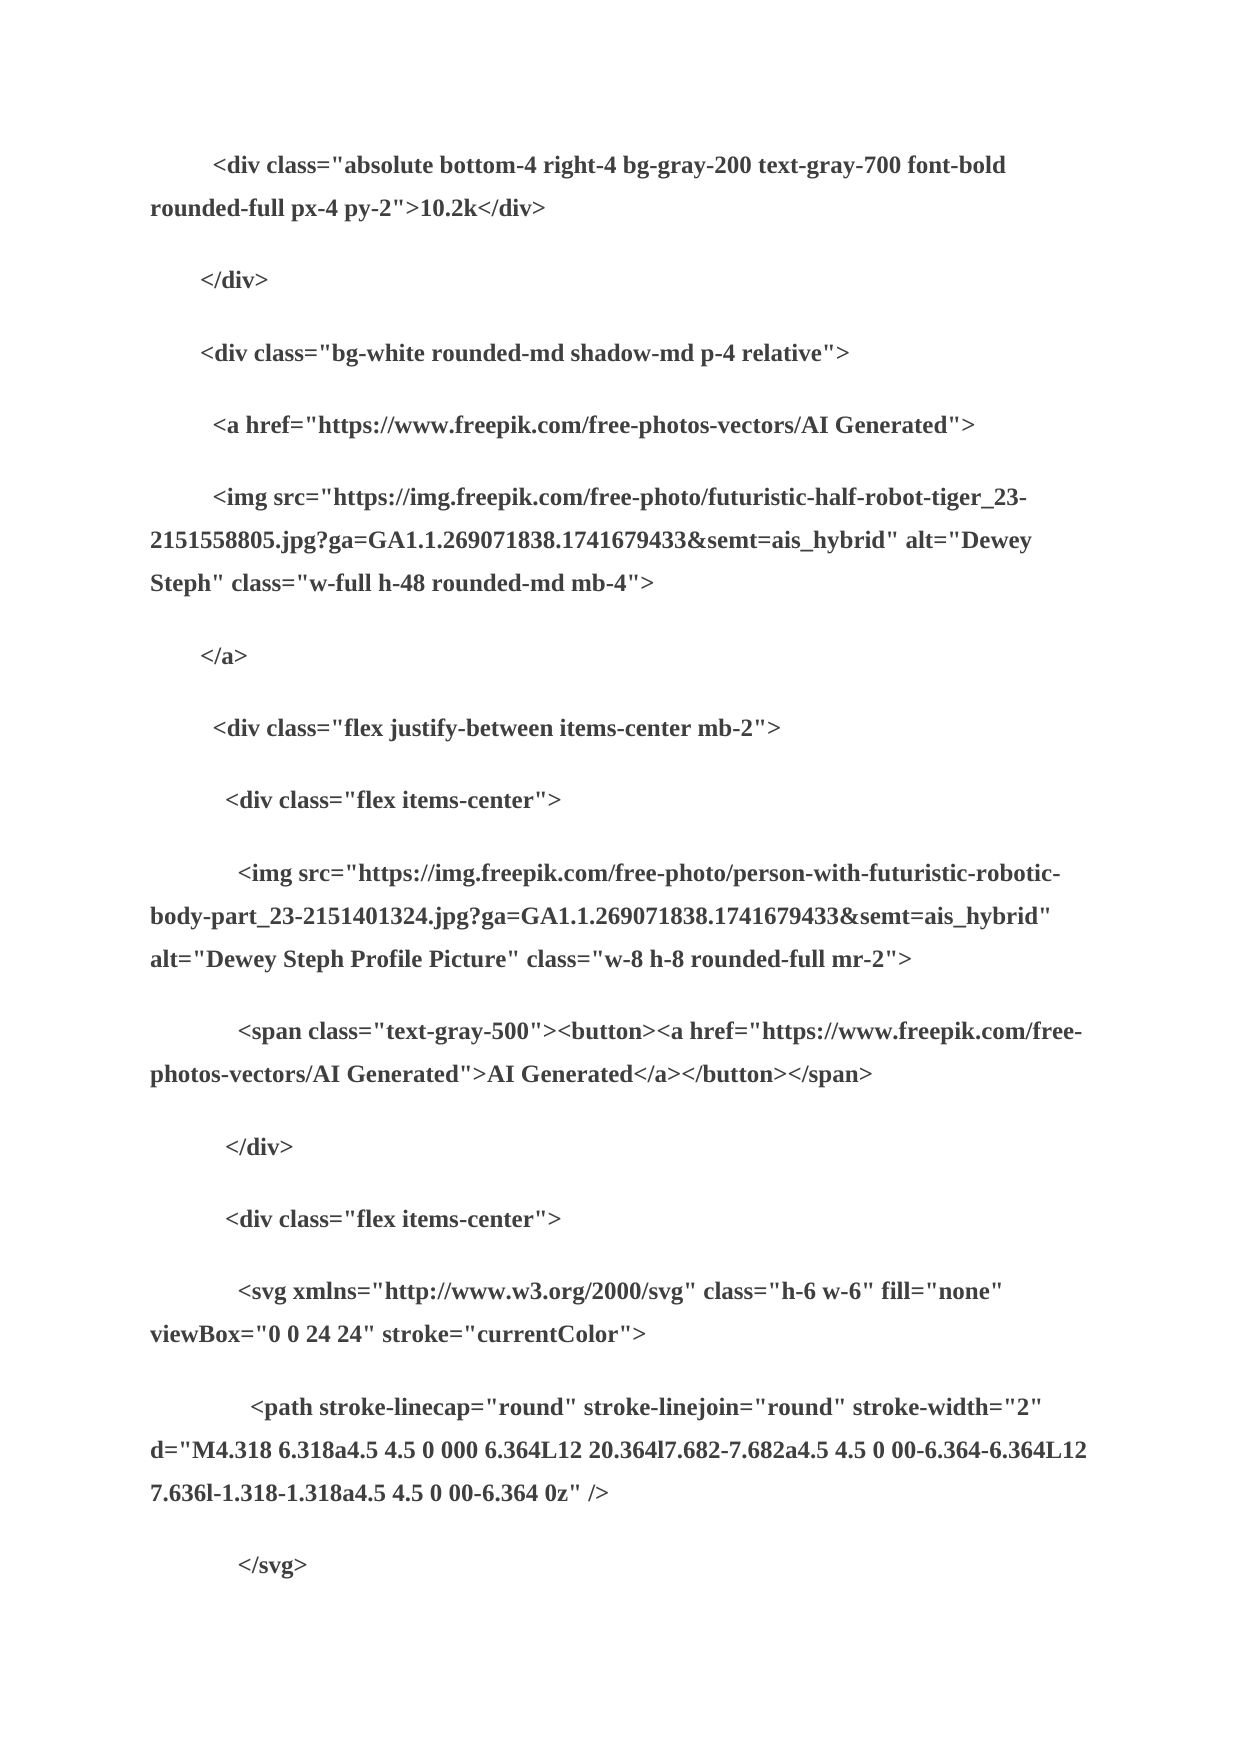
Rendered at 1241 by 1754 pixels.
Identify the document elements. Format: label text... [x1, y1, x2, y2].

text </svg> [150, 1550, 1090, 1579]
text </a> [150, 641, 1090, 669]
text <div class="flex items-center"> [150, 785, 1090, 814]
text <div class="flex justify-between items-center mb-2"> [150, 713, 1090, 742]
text <div class="bg-white rounded-md shadow-md p-4 relative"> [150, 338, 1090, 366]
text <span class="text-gray-500"><button><a href="https://www.freepik.com/free-photos-vectors/AI Generated">AI Generated</a></button></span> [150, 1016, 1090, 1088]
text <path stroke-linecap="round" stroke-linejoin="round" stroke-width="2" d="M4.318 6.318a4.5 4.5 0 000 6.364L12 20.364l7.682-7.682a4.5 4.5 0 00-6.364-6.364L12 7.636l-1.318-1.318a4.5 4.5 0 00-6.364 0z" /> [150, 1392, 1090, 1507]
text <svg xmlns="http://www.w3.org/2000/svg" class="h-6 w-6" fill="none" viewBox="0 0 24 24" stroke="currentColor"> [150, 1276, 1090, 1348]
text <div class="flex items-center"> [150, 1204, 1090, 1233]
text </div> [150, 265, 1090, 294]
text <a href="https://www.freepik.com/free-photos-vectors/AI Generated"> [150, 410, 1090, 439]
text <div class="absolute bottom-4 right-4 bg-gray-200 text-gray-700 font-bold rounded-full px-4 py-2">10.2k</div> [150, 150, 1090, 222]
text </div> [150, 1132, 1090, 1160]
text <img src="https://img.freepik.com/free-photo/person-with-futuristic-robotic-body-part_23-2151401324.jpg?ga=GA1.1.269071838.1741679433&semt=ais_hybrid" alt="Dewey Steph Profile Picture" class="w-8 h-8 rounded-full mr-2"> [150, 858, 1090, 973]
text <img src="https://img.freepik.com/free-photo/futuristic-half-robot-tiger_23-2151558805.jpg?ga=GA1.1.269071838.1741679433&semt=ais_hybrid" alt="Dewey Steph" class="w-full h-48 rounded-md mb-4"> [150, 482, 1090, 597]
